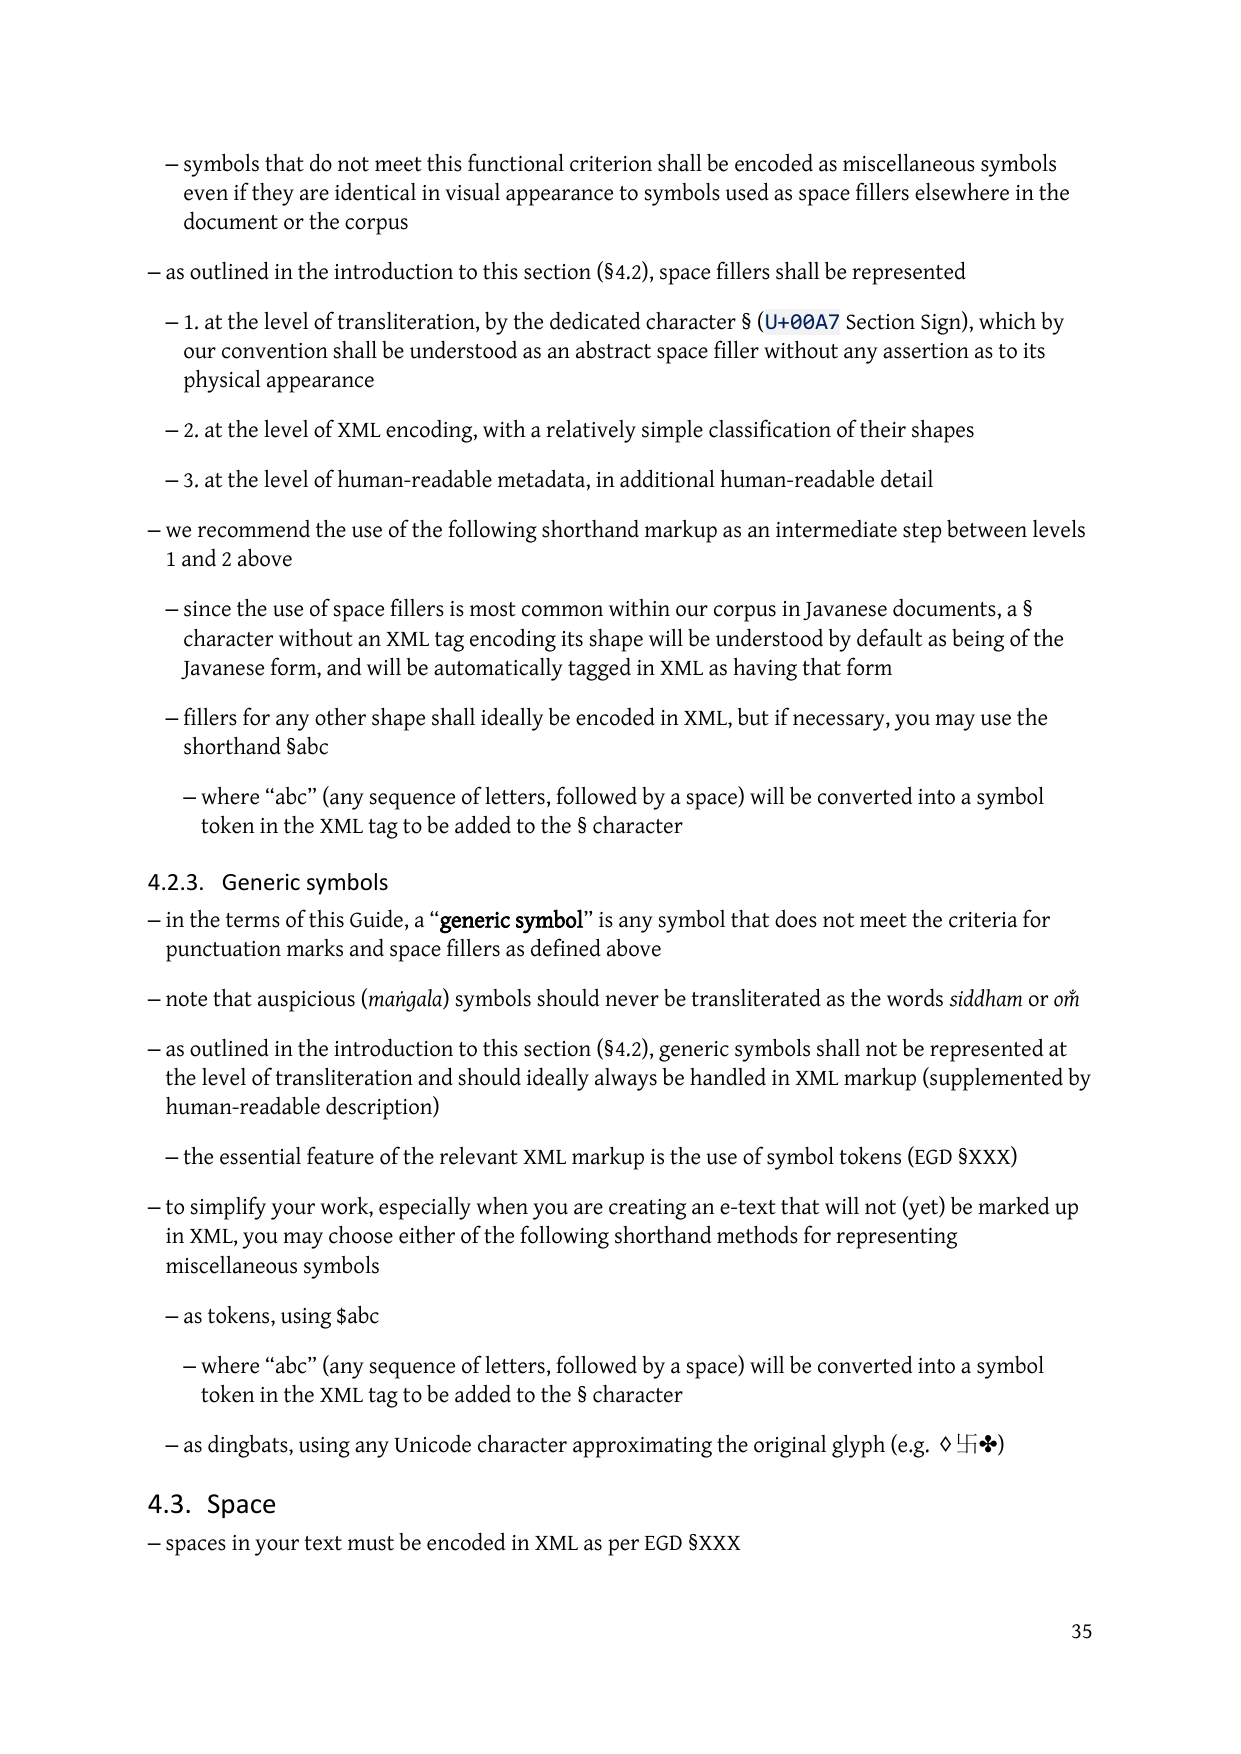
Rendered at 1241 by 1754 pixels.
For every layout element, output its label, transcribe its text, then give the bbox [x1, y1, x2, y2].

list to simplify your work, especially when you are creating an e-text that will not (yet) be marked up in XML, you may choose either of the following shorthand methods for representing miscellaneous symbols [148, 1191, 1092, 1279]
list as tokens, using $abc [165, 1300, 1092, 1329]
list as outlined in the introduction to this section (§4.2), generic symbols shall not be represented at the level of transliteration and should ideally always be handled in XML markup (supplemented by human-readable description) [148, 1033, 1092, 1121]
list where “abc” (any sequence of letters, followed by a space) will be converted into a symbol token in the XML tag to be added to the § character [183, 1350, 1092, 1408]
subtitle Space [148, 1483, 1092, 1521]
list symbols that do not meet this functional criterion shall be encoded as miscellaneous symbols even if they are identical in visual appearance to symbols used as space fillers elsewhere in the document or the corpus [165, 148, 1092, 235]
list fillers for any other shape shall ideally be encoded in XML, but if necessary, you may use the shorthand §abc [165, 702, 1092, 760]
list 3. at the level of human-readable metadata, in additional human-readable detail [165, 464, 1092, 493]
list we recommend the use of the following shorthand markup as an intermediate step between levels 1 and 2 above [148, 514, 1092, 573]
list where “abc” (any sequence of letters, followed by a space) will be converted into a symbol token in the XML tag to be added to the § character [183, 781, 1092, 839]
list as dingbats, using any Unicode character approximating the original glyph (e.g. ◊卐✤) [165, 1429, 1092, 1458]
subtitle Generic symbols [148, 860, 1092, 898]
list 2. at the level of XML encoding, with a relatively simple classification of their shapes [165, 414, 1092, 443]
list 1. at the level of transliteration, by the dedicated character § (U+00A7 Section Sign), which by our convention shall be understood as an abstract space filler without any assertion as to its physical appearance [165, 306, 1092, 393]
list spaces in your text must be encoded in XML as per EGD §XXX [148, 1527, 1092, 1556]
list in the terms of this Guide, a “generic symbol” is any symbol that does not meet the criteria for punctuation marks and space fillers as defined above [148, 904, 1092, 962]
list as outlined in the introduction to this section (§4.2), space fillers shall be represented [148, 256, 1092, 285]
list the essential feature of the relevant XML markup is the use of symbol tokens (EGD §XXX) [165, 1141, 1092, 1171]
list since the use of space fillers is most common within our corpus in Javanese documents, a § character without an XML tag encoding its shape will be understood by default as being of the Javanese form, and will be automatically tagged in XML as having that form [165, 593, 1092, 681]
list note that auspicious (maṅgala) symbols should never be transliterated as the words siddham or om̐ [148, 983, 1092, 1012]
